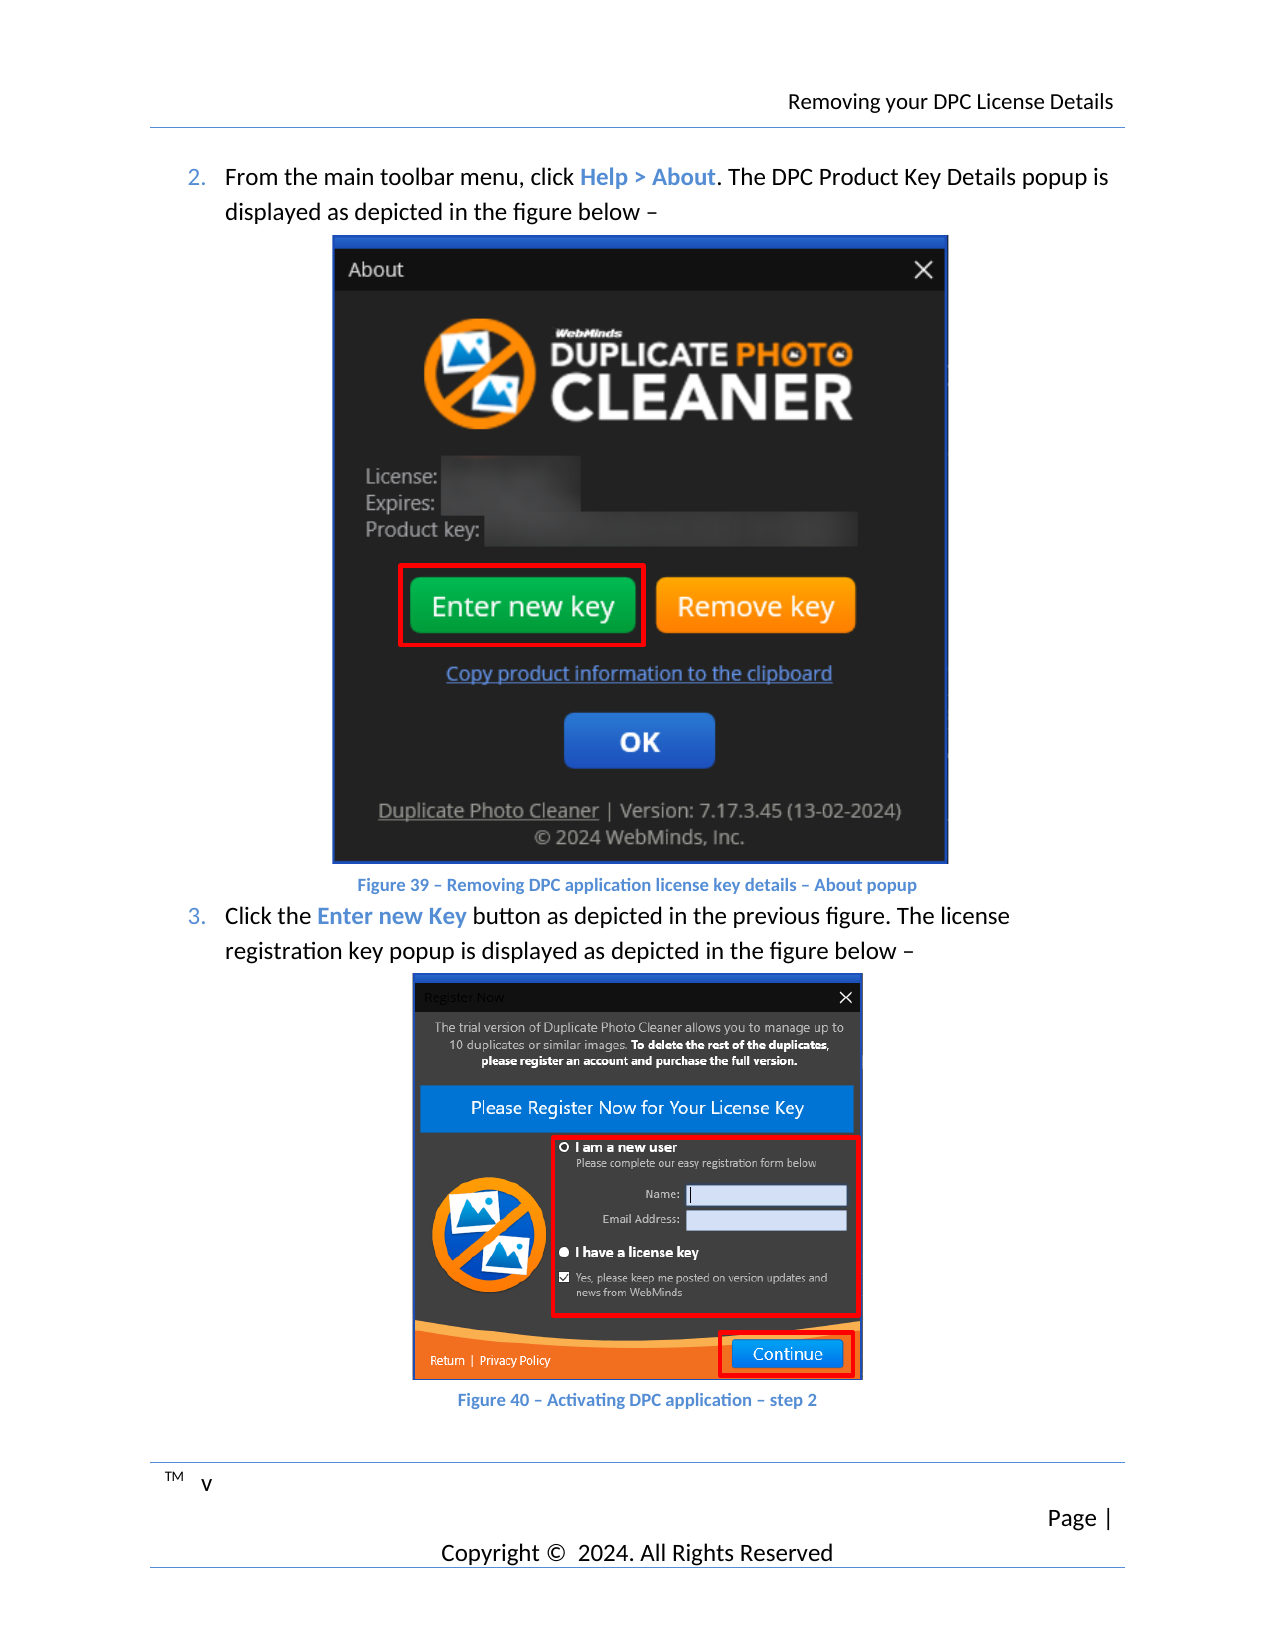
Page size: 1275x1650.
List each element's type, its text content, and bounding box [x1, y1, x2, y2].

list Click the Enter new Key button as depicted in the previous figure. The license registration key popup is displayed as depicted in the figure below – [187, 900, 1125, 965]
picture [412, 973, 863, 1380]
picture [332, 235, 949, 864]
text Figure 40 – Activating DPC application – step 2 [150, 1388, 1125, 1411]
text Figure 39 – Removing DPC application license key details – About popup [150, 873, 1125, 896]
list From the main toolbar menu, click Help > About. The DPC Product Key Details popup is displayed as depicted in the figure below – [187, 161, 1125, 227]
